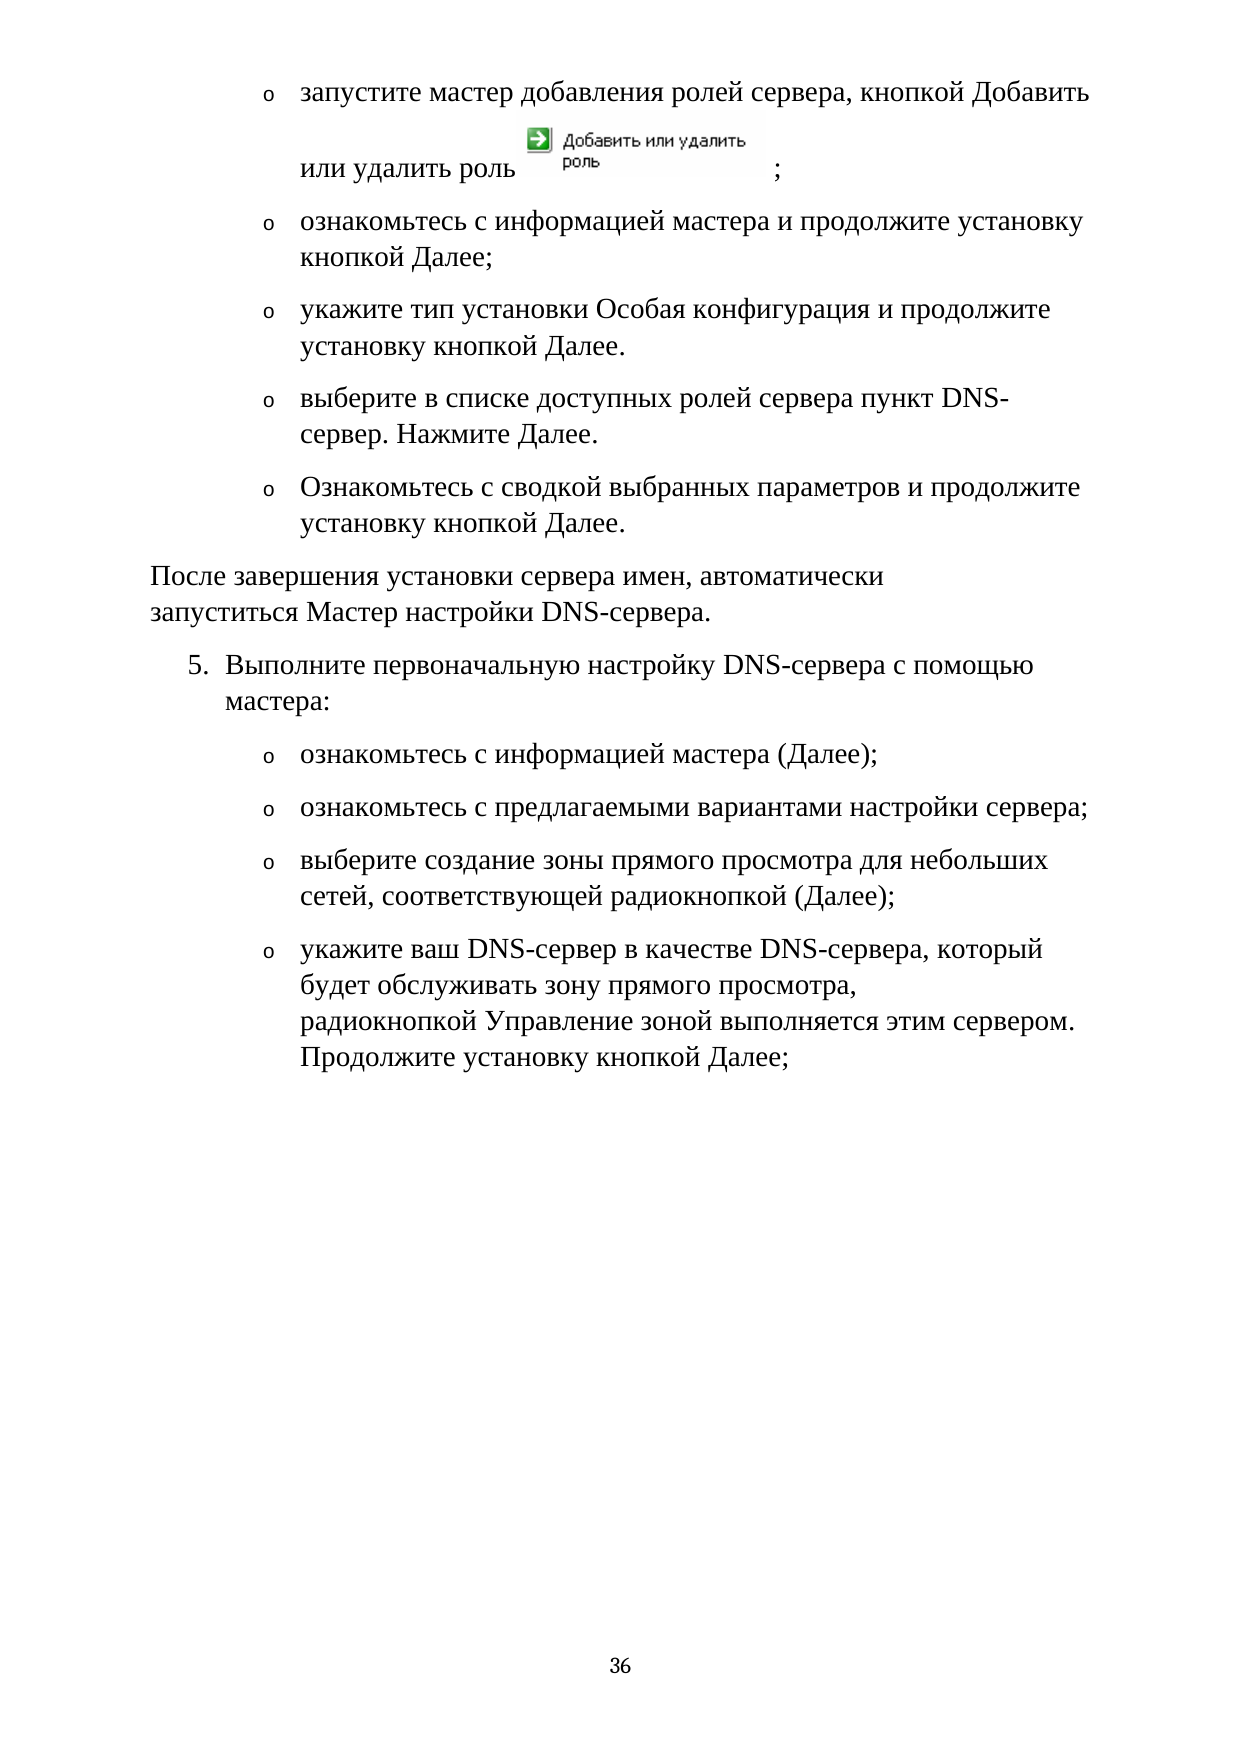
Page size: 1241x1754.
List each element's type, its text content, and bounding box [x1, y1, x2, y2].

list запустите мастер добавления ролей сервера, кнопкой Добавить или удалить роль ; [262, 74, 1090, 183]
list Выполните первоначальную настройку DNS-сервера с помощью мастера: [187, 647, 1090, 717]
list выберите в списке доступных ролей сервера пункт DNS-сервер. Нажмите Далее. [262, 381, 1090, 450]
text После завершения установки сервера имен, автоматически запуститься Мастер настройки DNS-сервера. [150, 558, 1090, 628]
list укажите тип установки Особая конфигурация и продолжите установку кнопкой Далее. [262, 292, 1090, 361]
list Ознакомьтесь с сводкой выбранных параметров и продолжите установку кнопкой Далее. [262, 469, 1090, 539]
list ознакомьтесь с информацией мастера (Далее); [262, 736, 1090, 770]
list ознакомьтесь с предлагаемыми вариантами настройки сервера; [262, 789, 1090, 823]
picture [516, 110, 766, 177]
list ознакомьтесь с информацией мастера и продолжите установку кнопкой Далее; [262, 203, 1090, 272]
list укажите ваш DNS-сервер в качестве DNS-сервера, который будет обслуживать зону прямого просмотра, радиокнопкой Управление зоной выполняется этим сервером. Продолжите установку кнопкой Далее; [262, 931, 1090, 1073]
list выберите создание зоны прямого просмотра для небольших сетей, соответствующей радиокнопкой (Далее); [262, 842, 1090, 912]
